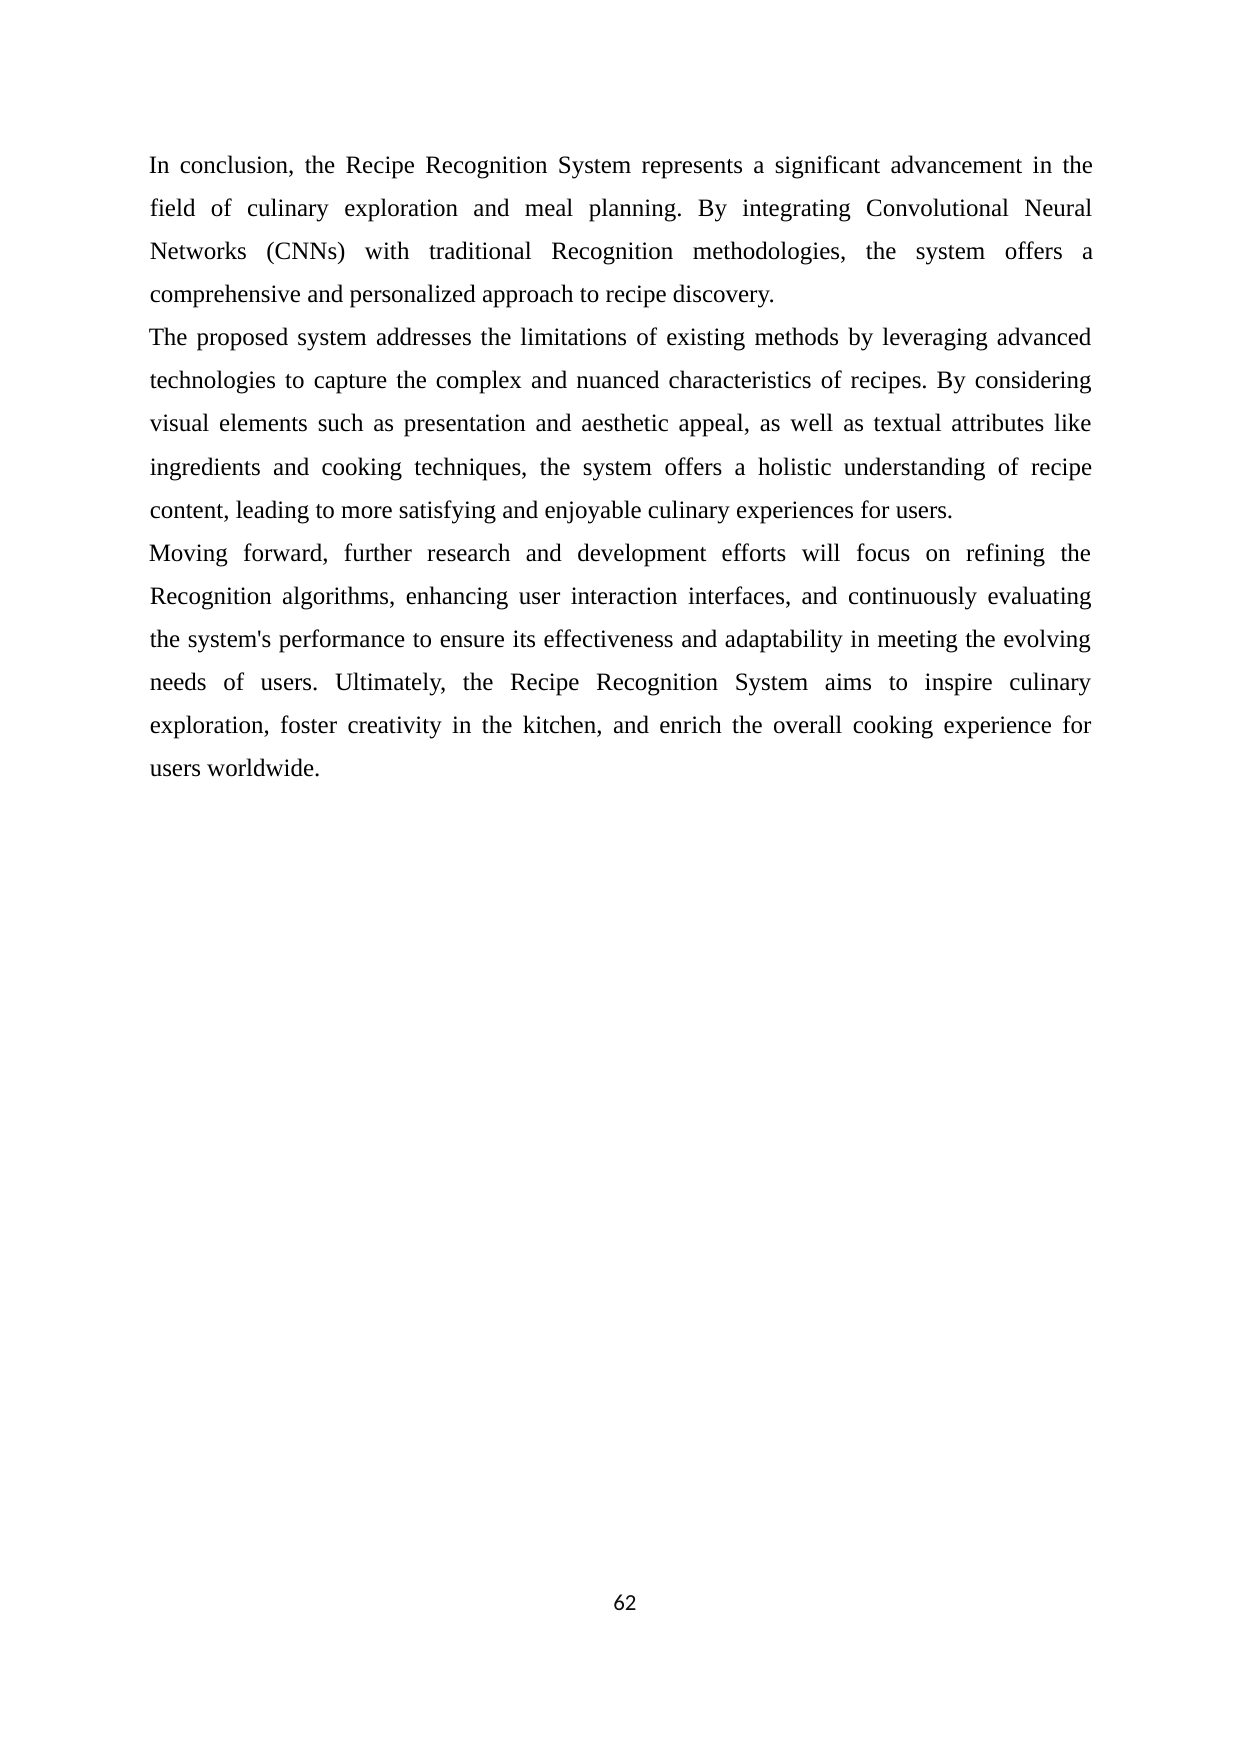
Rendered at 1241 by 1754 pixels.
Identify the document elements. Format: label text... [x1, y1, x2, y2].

text The proposed system addresses the limitations of existing methods by leveraging advanced technologies to capture the complex and nuanced characteristics of recipes. By considering visual elements such as presentation and aesthetic appeal, as well as textual attributes like ingredients and cooking techniques, the system offers a holistic understanding of recipe content, leading to more satisfying and enjoyable culinary experiences for users. [148, 322, 1093, 523]
text In conclusion, the Recipe Recognition System represents a significant advancement in the field of culinary exploration and meal planning. By integrating Convolutional Neural Networks (CNNs) with traditional Recognition methodologies, the system offers a comprehensive and personalized approach to recipe discovery. [148, 150, 1094, 308]
text Moving forward, further research and development efforts will focus on refining the Recognition algorithms, enhancing user interaction interfaces, and continuously evaluating the system's performance to ensure its effectiveness and adaptability in meeting the evolving needs of users. Ultimately, the Recipe Recognition System aims to inspire culinary exploration, foster creativity in the kitchen, and enrich the overall cooking experience for users worldwide. [148, 538, 1093, 782]
